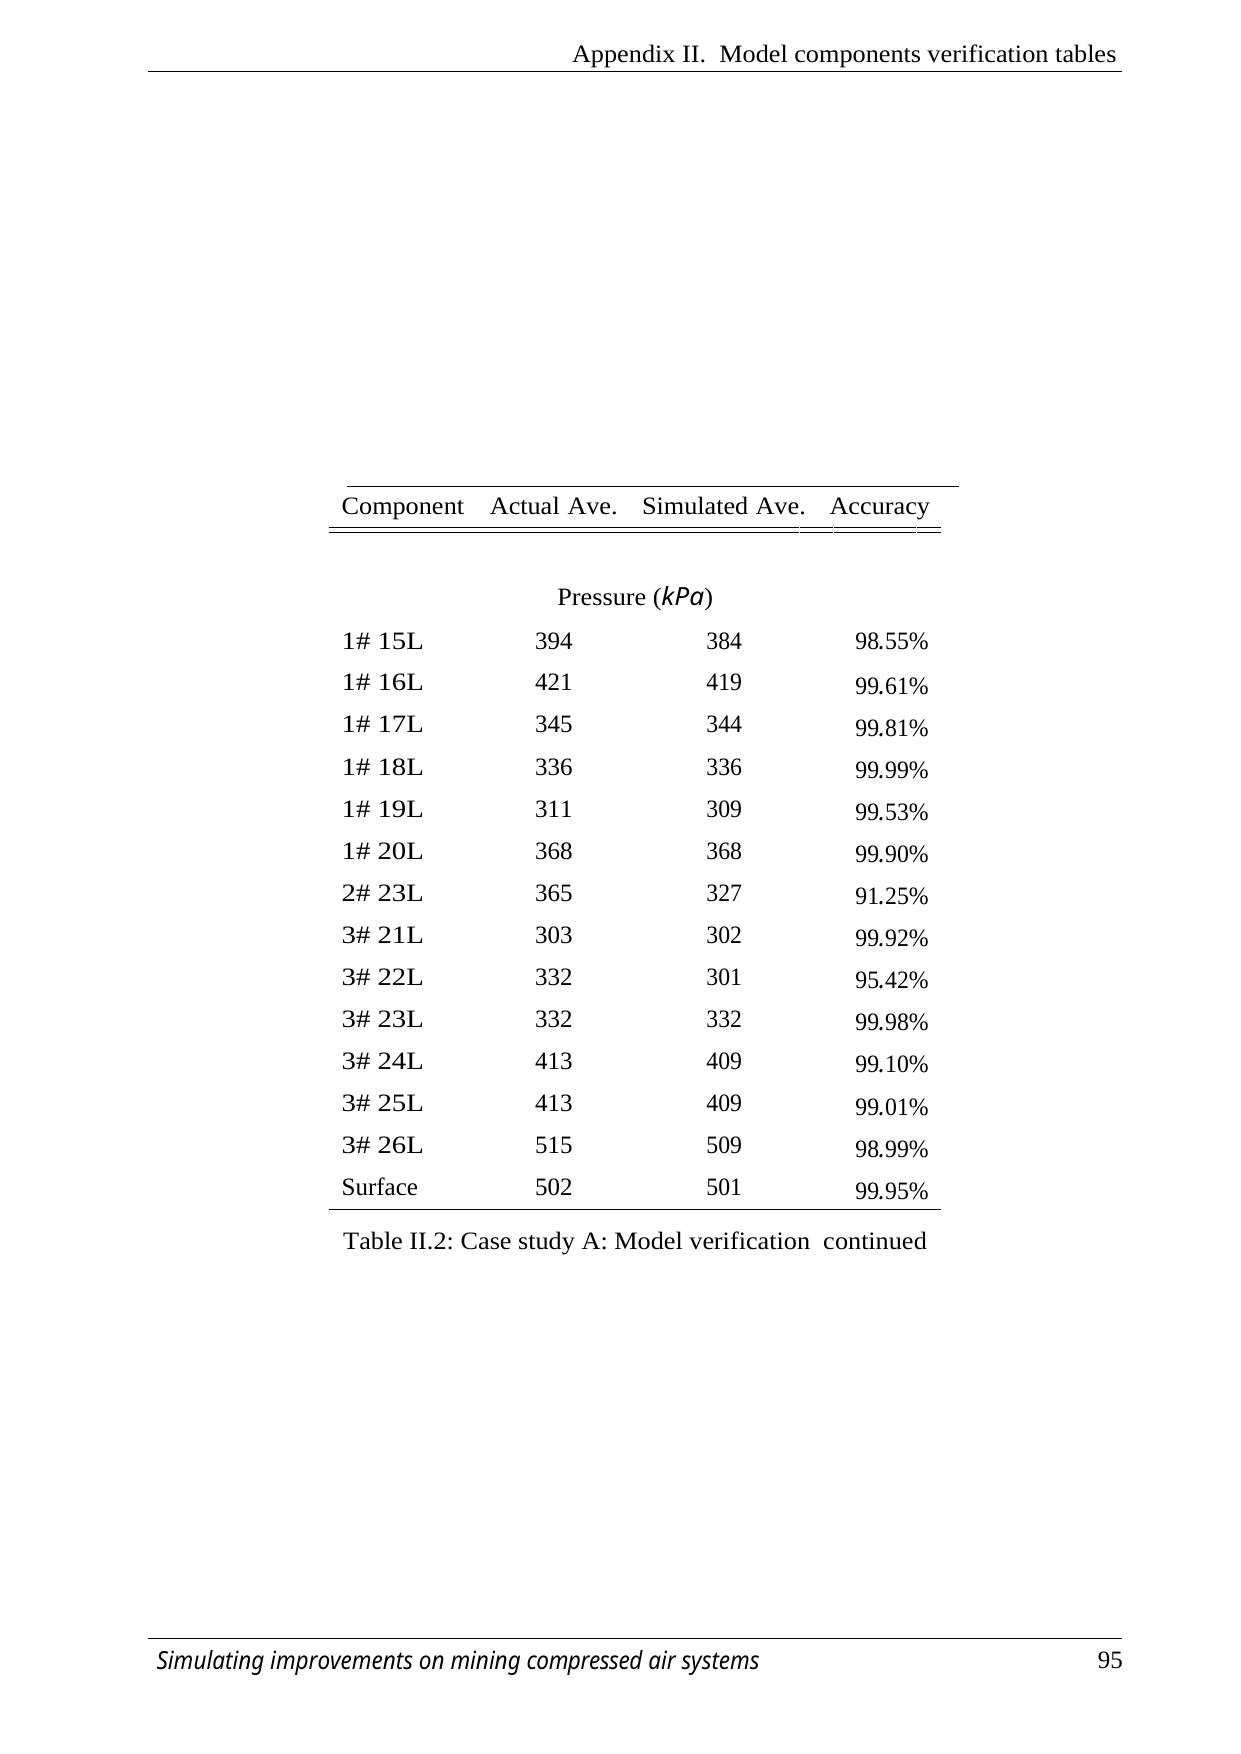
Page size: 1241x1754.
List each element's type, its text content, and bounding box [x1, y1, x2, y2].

table_cell 409 [638, 1084, 797, 1126]
table_cell 99.61% [797, 664, 941, 706]
table_cell 99.92% [797, 916, 941, 958]
table_cell 91.25% [797, 874, 941, 916]
table_cell 1# 19L [329, 790, 478, 832]
table_cell 309 [638, 790, 797, 832]
table_cell 3# 23L [329, 1000, 478, 1042]
table_cell 1# 18L [329, 748, 478, 790]
text Table II.2: Case study A: Model verification continued [232, 1226, 1038, 1255]
text Component Actual Ave. Simulated Ave. Accuracy [341, 491, 1134, 520]
table_cell 336 [478, 748, 638, 790]
table_cell 332 [478, 1000, 638, 1042]
table_cell 332 [638, 1000, 797, 1042]
table_cell 327 [638, 874, 797, 916]
table_cell 501 [638, 1169, 797, 1209]
table_cell 1# 20L [329, 832, 478, 874]
table_cell 365 [478, 874, 638, 916]
table_cell 98.99% [797, 1126, 941, 1168]
table_cell 99.90% [797, 832, 941, 874]
table_cell 515 [478, 1126, 638, 1168]
table_cell 302 [638, 916, 797, 958]
table_cell 1# 16L [329, 664, 478, 706]
table_cell 419 [638, 664, 797, 706]
table_cell 368 [638, 832, 797, 874]
table_cell 332 [478, 958, 638, 1000]
table_cell 99.81% [797, 706, 941, 748]
table_cell 3# 21L [329, 916, 478, 958]
table_cell 99.98% [797, 1000, 941, 1042]
table_cell 421 [478, 664, 638, 706]
table_cell 99.53% [797, 790, 941, 832]
table_cell 99.01% [797, 1084, 941, 1126]
table_header 384 [638, 630, 797, 663]
table_cell 311 [478, 790, 638, 832]
table_cell Surface [329, 1169, 478, 1209]
table_cell 95.42% [797, 958, 941, 1000]
table_cell 409 [638, 1042, 797, 1084]
table_cell 368 [478, 832, 638, 874]
table_cell 502 [478, 1169, 638, 1209]
table_cell 413 [478, 1042, 638, 1084]
table_cell 99.99% [797, 748, 941, 790]
table_cell 3# 26L [329, 1126, 478, 1168]
table_cell 99.10% [797, 1042, 941, 1084]
table_cell 99.95% [797, 1169, 941, 1209]
table_header 1# 15L [329, 630, 478, 663]
text Pressure (kPa) [232, 578, 1038, 612]
table_header 98.55% [797, 630, 941, 663]
table_cell 336 [638, 748, 797, 790]
table_header 394 [478, 630, 638, 663]
table_cell 3# 22L [329, 958, 478, 1000]
table_cell 2# 23L [329, 874, 478, 916]
table_cell 345 [478, 706, 638, 748]
table_cell 509 [638, 1126, 797, 1168]
table_cell 303 [478, 916, 638, 958]
table_cell 3# 24L [329, 1042, 478, 1084]
table_cell 1# 17L [329, 706, 478, 748]
table_cell 3# 25L [329, 1084, 478, 1126]
table_cell 344 [638, 706, 797, 748]
table_cell 413 [478, 1084, 638, 1126]
table_cell 301 [638, 958, 797, 1000]
